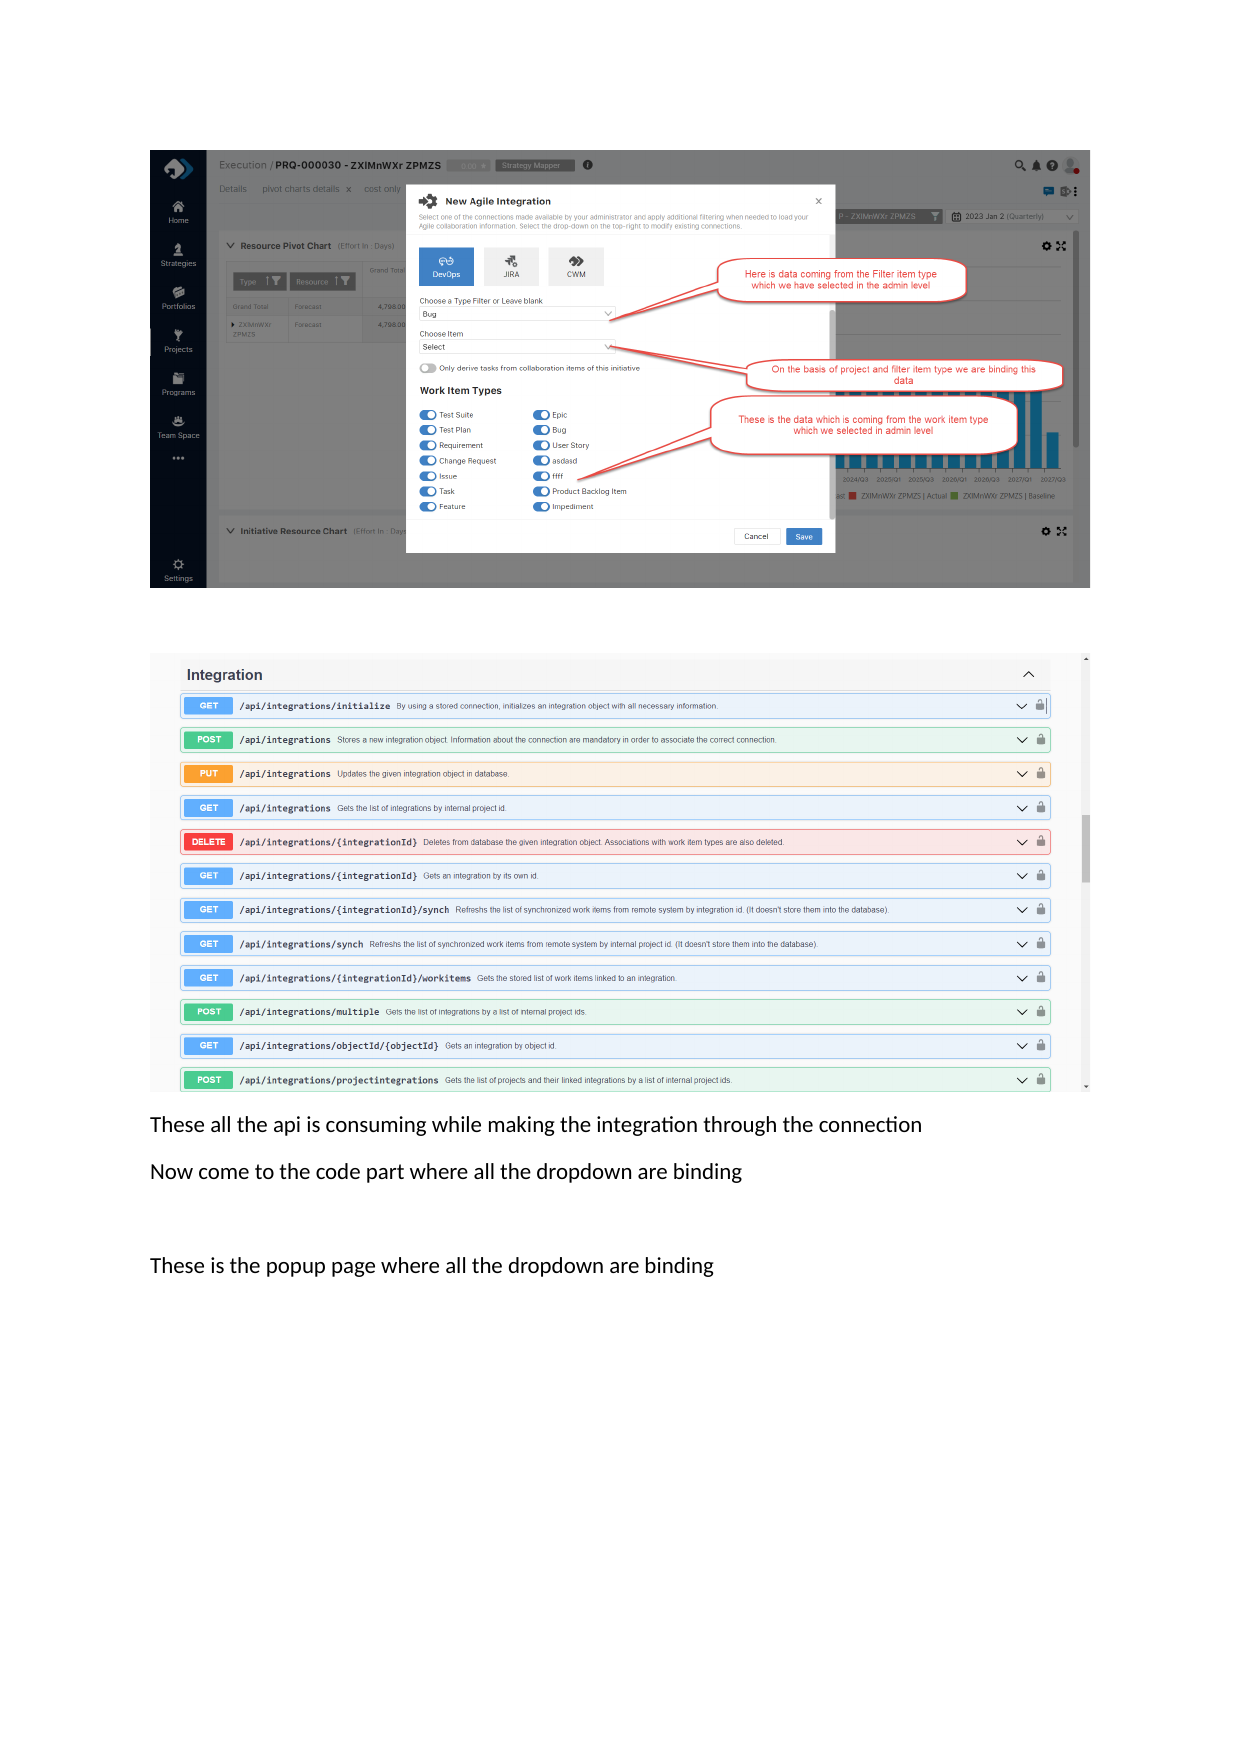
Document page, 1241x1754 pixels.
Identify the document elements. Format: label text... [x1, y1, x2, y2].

text Now come to the code part where all the dropdown are binding [150, 1157, 1090, 1185]
text These is the popup page where all the dropdown are binding [150, 1251, 1090, 1279]
text These all the api is consuming while making the integration through the connection [150, 1110, 1090, 1138]
picture [150, 653, 1091, 1092]
picture [150, 150, 1091, 588]
